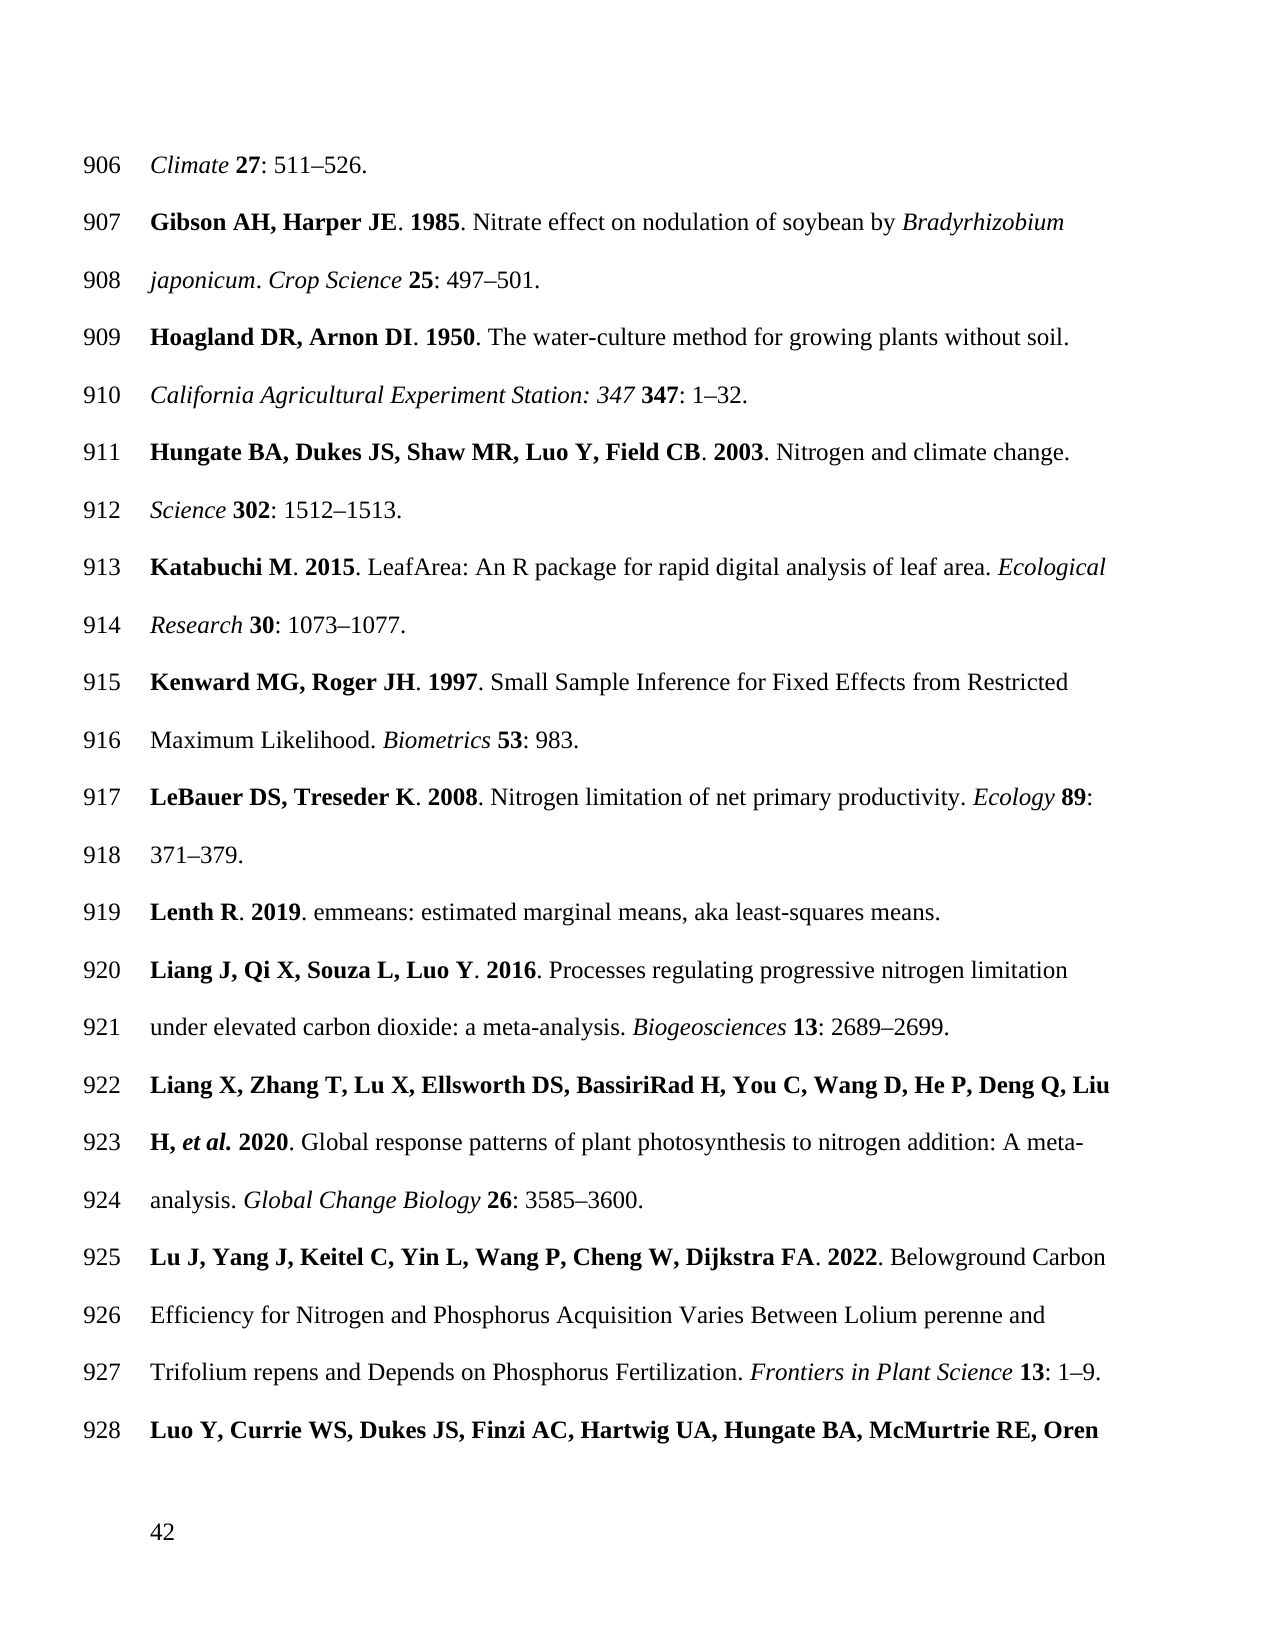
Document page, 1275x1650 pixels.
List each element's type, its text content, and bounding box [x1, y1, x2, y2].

text Kenward MG, Roger JH. 1997. Small Sample Inference for Fixed Effects from Restricted Maximum Likelihood. Biometrics 53: 983. [150, 667, 1125, 754]
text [150, 150, 1125, 179]
text Lenth R. 2019. emmeans: estimated marginal means, aka least-squares means. [150, 897, 1125, 926]
text Gibson AH, Harper JE. 1985. Nitrate effect on nodulation of soybean by Bradyrhizobium japonicum. Crop Science 25: 497–501. [150, 207, 1125, 294]
text Hoagland DR, Arnon DI. 1950. The water-culture method for growing plants without soil. California Agricultural Experiment Station: 347 347: 1–32. [150, 322, 1125, 409]
text Katabuchi M. 2015. LeafArea: An R package for rapid digital analysis of leaf area. Ecological Research 30: 1073–1077. [150, 552, 1125, 639]
text Hungate BA, Dukes JS, Shaw MR, Luo Y, Field CB. 2003. Nitrogen and climate change. Science 302: 1512–1513. [150, 437, 1125, 524]
text Lu J, Yang J, Keitel C, Yin L, Wang P, Cheng W, Dijkstra FA. 2022. Belowground Carbon Efficiency for Nitrogen and Phosphorus Acquisition Varies Between Lolium perenne and Trifolium repens and Depends on Phosphorus Fertilization. Frontiers in Plant Science 13: 1–9. [150, 1242, 1125, 1386]
text Liang X, Zhang T, Lu X, Ellsworth DS, BassiriRad H, You C, Wang D, He P, Deng Q, Liu H, et al. 2020. Global response patterns of plant photosynthesis to nitrogen addition: A meta‐analysis. Global Change Biology 26: 3585–3600. [150, 1070, 1125, 1214]
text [150, 1415, 1125, 1444]
text Liang J, Qi X, Souza L, Luo Y. 2016. Processes regulating progressive nitrogen limitation under elevated carbon dioxide: a meta-analysis. Biogeosciences 13: 2689–2699. [150, 955, 1125, 1041]
text LeBauer DS, Treseder K. 2008. Nitrogen limitation of net primary productivity. Ecology 89: 371–379. [150, 782, 1125, 869]
